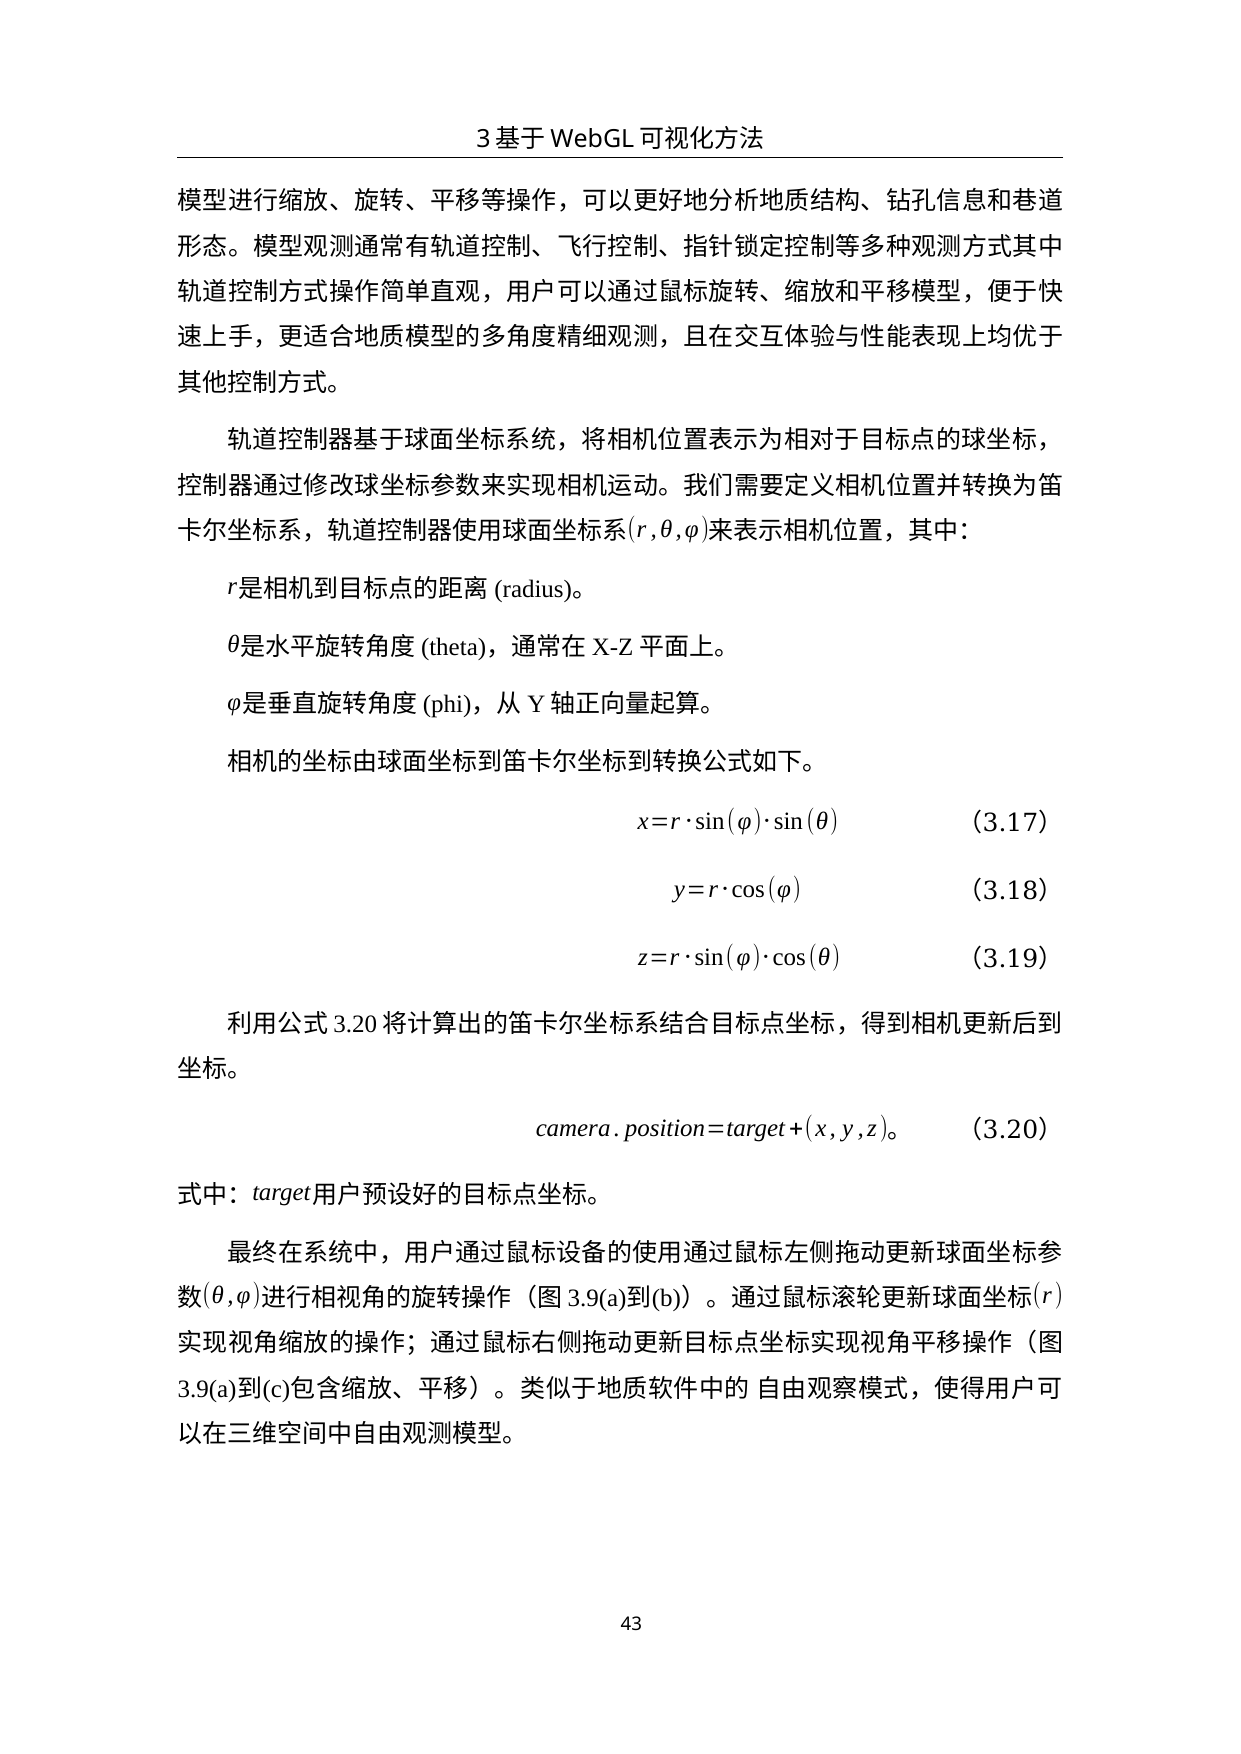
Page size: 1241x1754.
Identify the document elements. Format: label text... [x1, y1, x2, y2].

text 最终在系统中，用户通过鼠标设备的使用通过鼠标左侧拖动更新球面坐标参数进行相视角的旋转操作（图3.9(a)到(b)）。通过鼠标滚轮更新球面坐标实现视角缩放的操作；通过鼠标右侧拖动更新目标点坐标实现视角平移操作（图3.9(a)到(c)包含缩放、平移）。类似于地质软件中的 自由观察模式，使得用户可以在三维空间中自由观测模型。 [177, 1232, 1063, 1450]
text 。 （3.20） [177, 1094, 1063, 1162]
text 是垂直旋转角度 (phi)，从 Y 轴正向量起算。 [177, 684, 1063, 720]
text 轨道控制器基于球面坐标系统，将相机位置表示为相对于目标点的球坐标，控制器通过修改球坐标参数来实现相机运动。我们需要定义相机位置并转换为笛卡尔坐标系，轨道控制器使用球面坐标系来表示相机位置，其中： [177, 420, 1063, 547]
text 是相机到目标点的距离 (radius)。 [177, 568, 1063, 604]
text （3.19） [177, 923, 1063, 991]
text 式中：用户预设好的目标点坐标。 [177, 1174, 1063, 1211]
text （3.17） [177, 787, 1063, 855]
text 是水平旋转角度 (theta)，通常在 X-Z 平面上。 [177, 626, 1063, 662]
text 利用公式3.20将计算出的笛卡尔坐标系结合目标点坐标，得到相机更新后到坐标。 [177, 1003, 1063, 1085]
text 相机的坐标由球面坐标到笛卡尔坐标到转换公式如下。 [177, 742, 1063, 778]
text （3.18） [177, 855, 1063, 923]
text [177, 181, 1063, 398]
